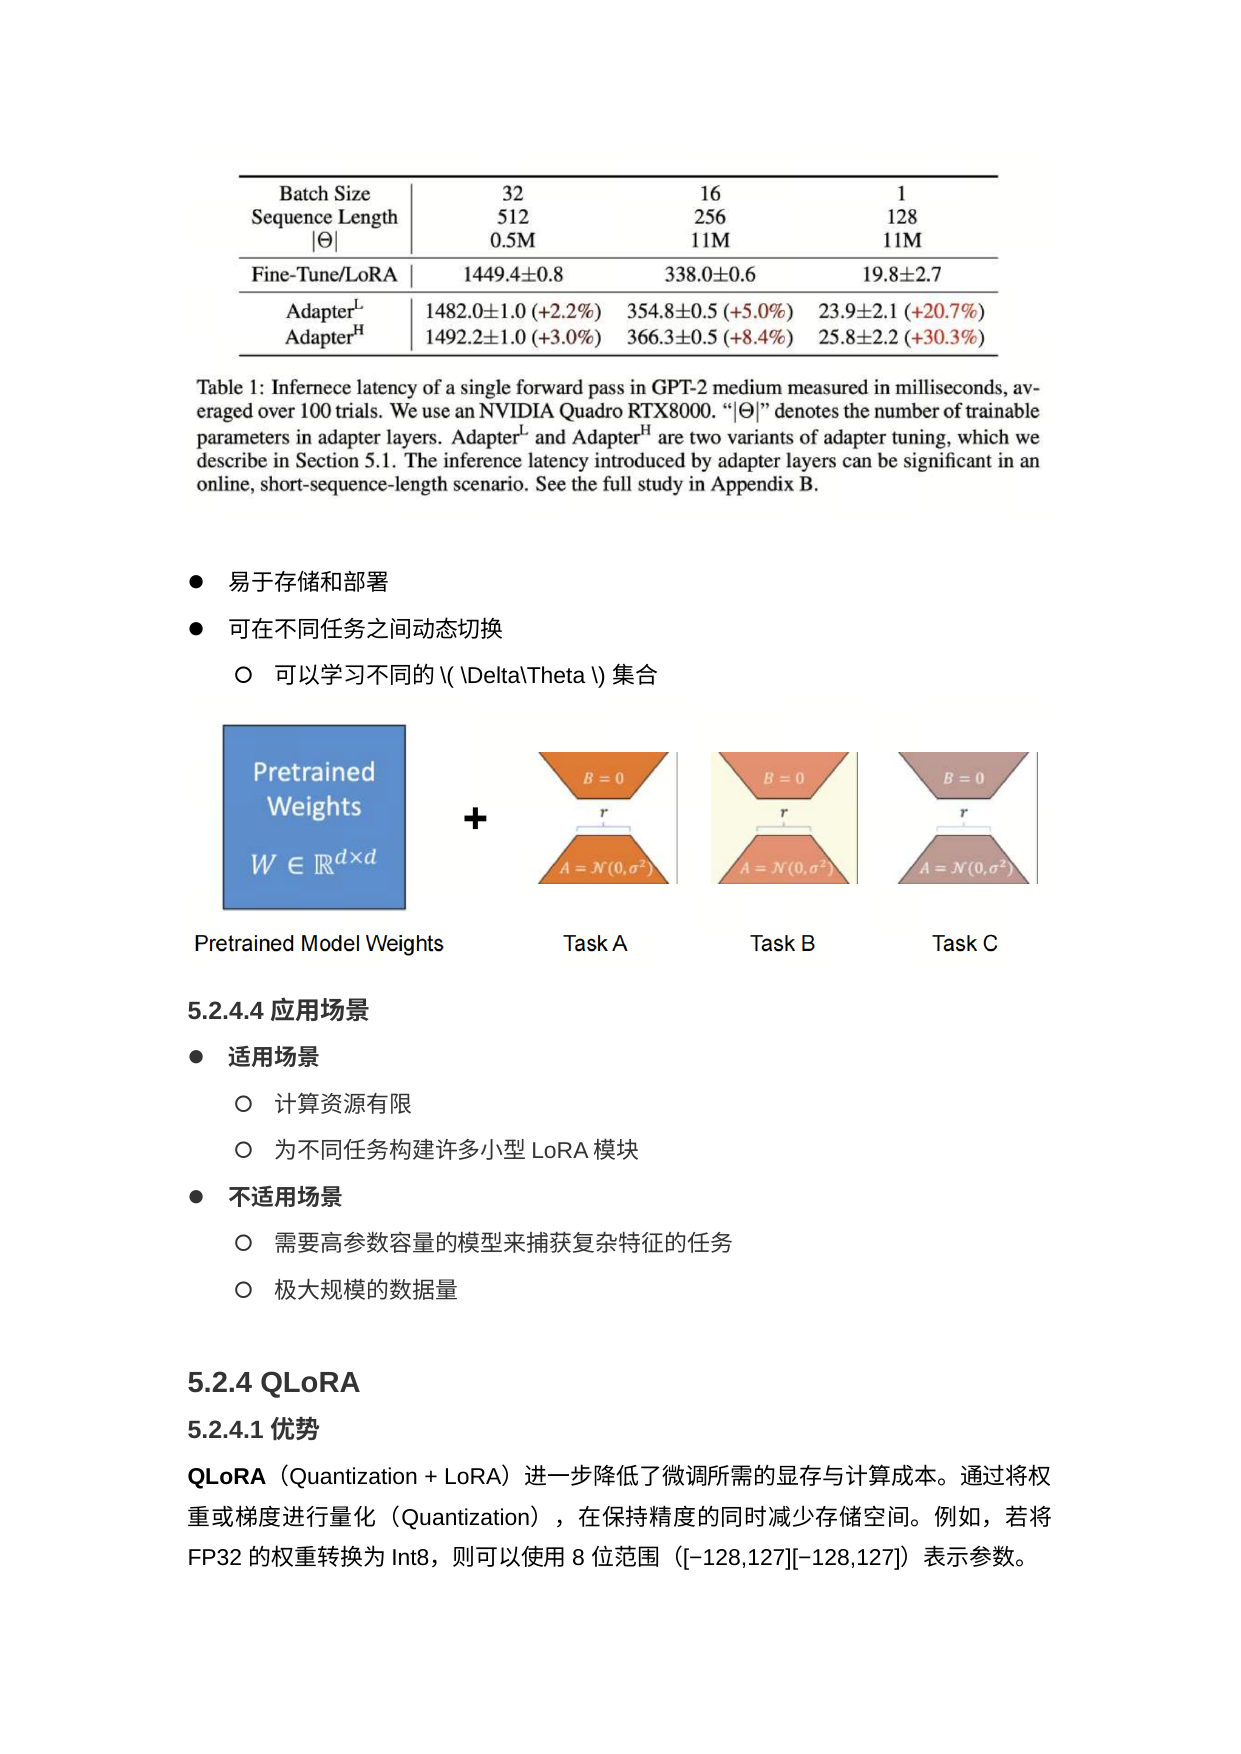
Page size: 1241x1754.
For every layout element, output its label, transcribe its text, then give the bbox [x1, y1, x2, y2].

list 可以学习不同的 \( \Delta\Theta \) 集合 [233, 654, 1053, 694]
text QLoRA（Quantization + LoRA）进一步降低了微调所需的显存与计算成本。通过将权重或梯度进行量化（Quantization），在保持精度的同时减少存储空间。例如，若将 FP32 的权重转换为 Int8，则可以使用 8 位范围（[−128,127][−128,127]）表示参数。 [187, 1454, 1053, 1575]
list 可在不同任务之间动态切换 [187, 607, 1053, 648]
list 为不同任务构建许多小型LoRA模块 [233, 1128, 1053, 1169]
picture [187, 700, 1053, 969]
picture [187, 151, 1053, 519]
list 不适用场景 [187, 1175, 1053, 1215]
list 极大规模的数据量 [233, 1268, 1053, 1308]
list 需要高参数容量的模型来捕获复杂特征的任务 [233, 1222, 1053, 1262]
subtitle 5.2.4.4 应用场景 [187, 989, 1053, 1029]
list 易于存储和部署 [187, 561, 1053, 601]
list 计算资源有限 [233, 1082, 1053, 1122]
list 适用场景 [187, 1035, 1053, 1076]
subtitle 5.2.4.1 优势 [187, 1408, 1053, 1448]
subtitle 5.2.4 QLoRA [187, 1361, 1053, 1402]
